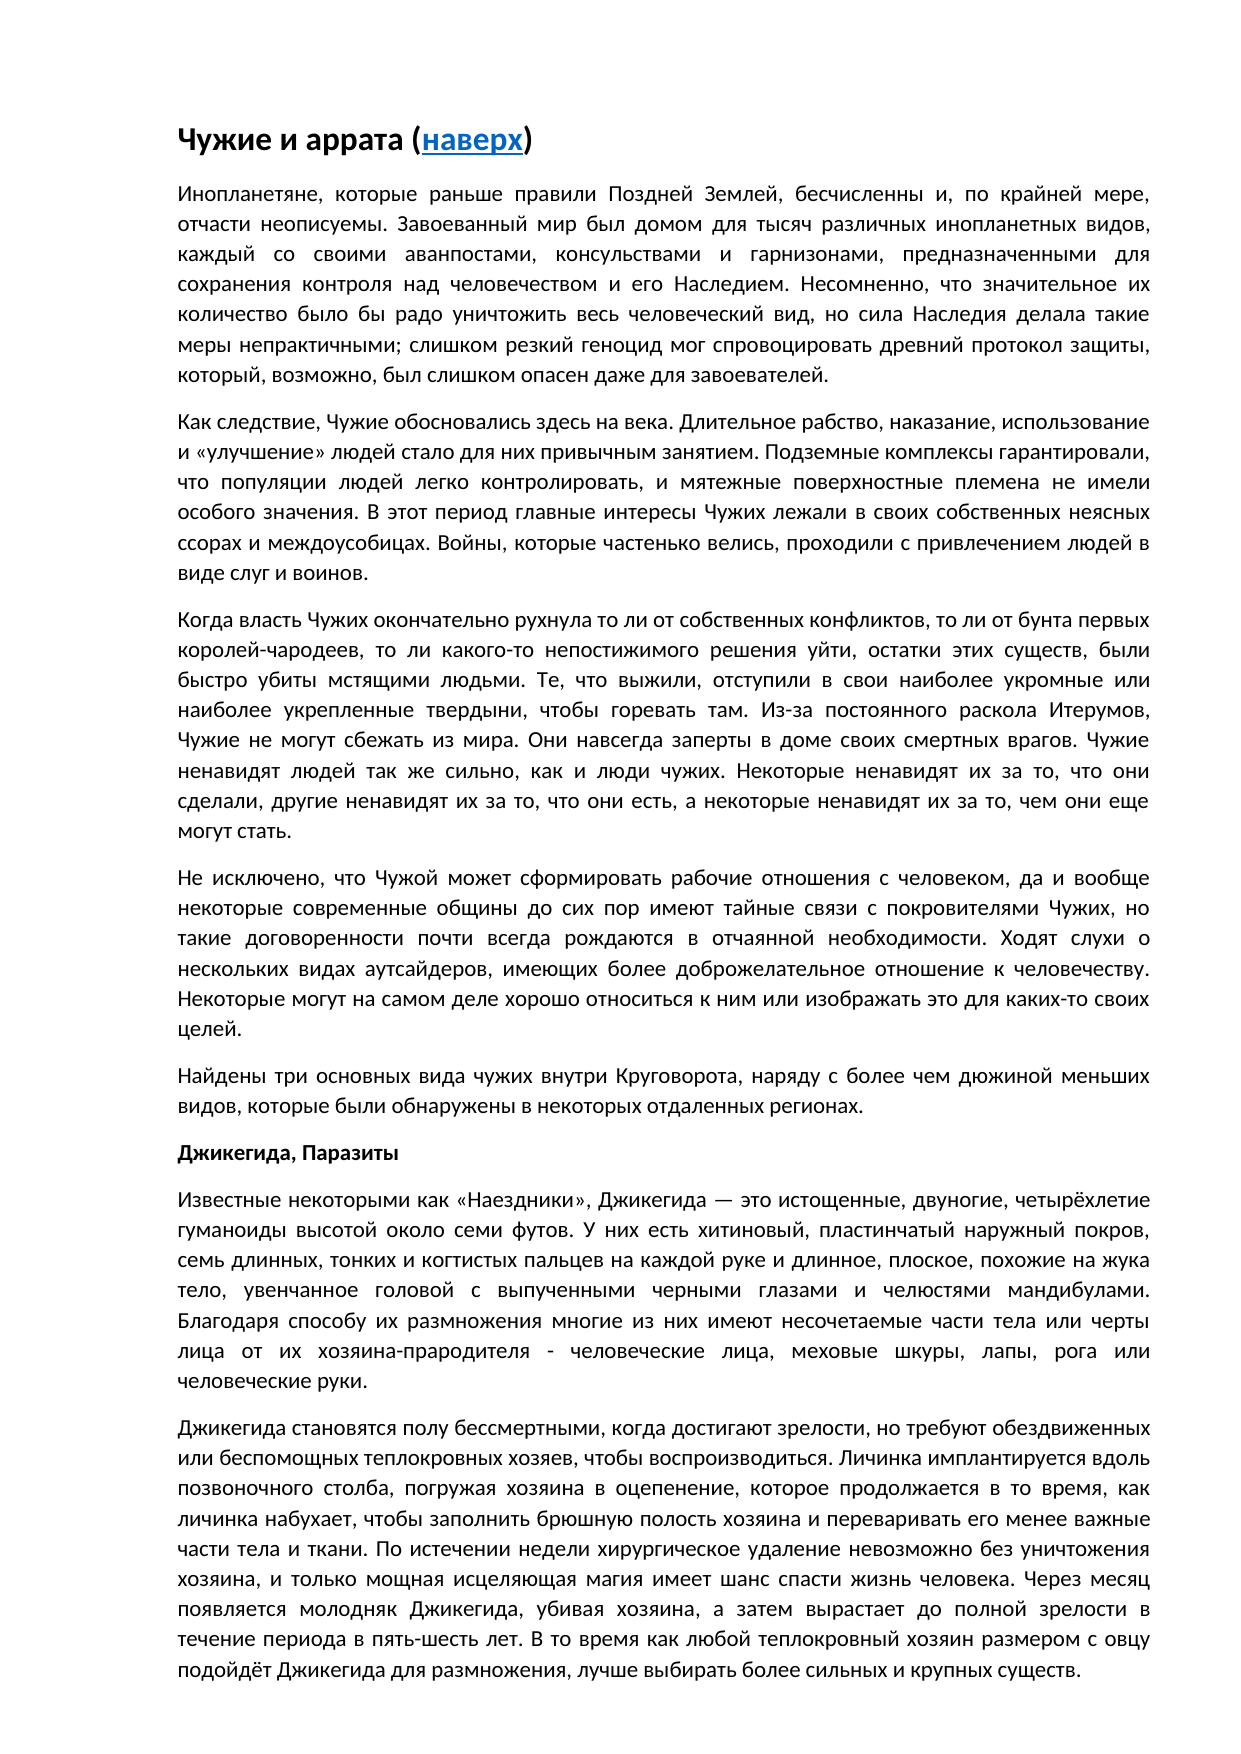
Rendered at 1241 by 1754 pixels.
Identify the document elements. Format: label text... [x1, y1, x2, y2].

text Джикегида становятся полу бессмертными, когда достигают зрелости, но требуют обездвиженных или беспомощных теплокровных хозяев, чтобы воспроизводиться. Личинка имплантируется вдоль позвоночного столба, погружая хозяина в оцепенение, которое продолжается в то время, как личинка набухает, чтобы заполнить брюшную полость хозяина и переваривать его менее важные части тела и ткани. По истечении недели хирургическое удаление невозможно без уничтожения хозяина, и только мощная исцеляющая магия имеет шанс спасти жизнь человека. Через месяц появляется молодняк Джикегида, убивая хозяина, а затем вырастает до полной зрелости в течение периода в пять-шесть лет. В то время как любой теплокровный хозяин размером с овцу подойдёт Джикегида для размножения, лучше выбирать более сильных и крупных существ. [177, 1413, 1152, 1683]
text Инопланетяне, которые раньше правили Поздней Землей, бесчисленны и, по крайней мере, отчасти неописуемы. Завоеванный мир был домом для тысяч различных инопланетных видов, каждый со своими аванпостами, консульствами и гарнизонами, предназначенными для сохранения контроля над человечеством и его Наследием. Несомненно, что значительное их количество было бы радо уничтожить весь человеческий вид, но сила Наследия делала такие меры непрактичными; слишком резкий геноцид мог спровоцировать древний протокол защиты, который, возможно, был слишком опасен даже для завоевателей. [177, 179, 1152, 388]
text Джикегида, Паразиты [177, 1138, 1152, 1166]
text Найдены три основных вида чужих внутри Круговорота, наряду с более чем дюжиной меньших видов, которые были обнаружены в некоторых отдаленных регионах. [177, 1061, 1152, 1119]
text Не исключено, что Чужой может сформировать рабочие отношения с человеком, да и вообще некоторые современные общины до сих пор имеют тайные связи с покровителями Чужих, но такие договоренности почти всегда рождаются в отчаянной необходимости. Ходят слухи о нескольких видах аутсайдеров, имеющих более доброжелательное отношение к человечеству. Некоторые могут на самом деле хорошо относиться к ним или изображать это для каких-то своих целей. [177, 863, 1152, 1042]
text Как следствие, Чужие обосновались здесь на века. Длительное рабство, наказание, использование и «улучшение» людей стало для них привычным занятием. Подземные комплексы гарантировали, что популяции людей легко контролировать, и мятежные поверхностные племена не имели особого значения. В этот период главные интересы Чужих лежали в своих собственных неясных ссорах и междоусобицах. Войны, которые частенько велись, проходили с привлечением людей в виде слуг и воинов. [177, 407, 1152, 586]
text Известные некоторыми как «Наездники», Джикегида — это истощенные, двуногие, четырёхлетие гуманоиды высотой около семи футов. У них есть хитиновый, пластинчатый наружный покров, семь длинных, тонких и когтистых пальцев на каждой руке и длинное, плоское, похожие на жука тело, увенчанное головой с выпученными черными глазами и челюстями мандибулами. Благодаря способу их размножения многие из них имеют несочетаемые части тела или черты лица от их хозяина-прародителя - человеческие лица, меховые шкуры, лапы, рога или человеческие руки. [177, 1185, 1152, 1394]
text Чужие и аррата (наверх) [177, 118, 1152, 159]
text Когда власть Чужих окончательно рухнула то ли от собственных конфликтов, то ли от бунта первых королей-чародеев, то ли какого-то непостижимого решения уйти, остатки этих существ, были быстро убиты мстящими людьми. Те, что выжили, отступили в свои наиболее укромные или наиболее укрепленные твердыни, чтобы горевать там. Из-за постоянного раскола Итерумов, Чужие не могут сбежать из мира. Они навсегда заперты в доме своих смертных врагов. Чужие ненавидят людей так же сильно, как и люди чужих. Некоторые ненавидят их за то, что они сделали, другие ненавидят их за то, что они есть, а некоторые ненавидят их за то, чем они еще могут стать. [177, 605, 1152, 844]
